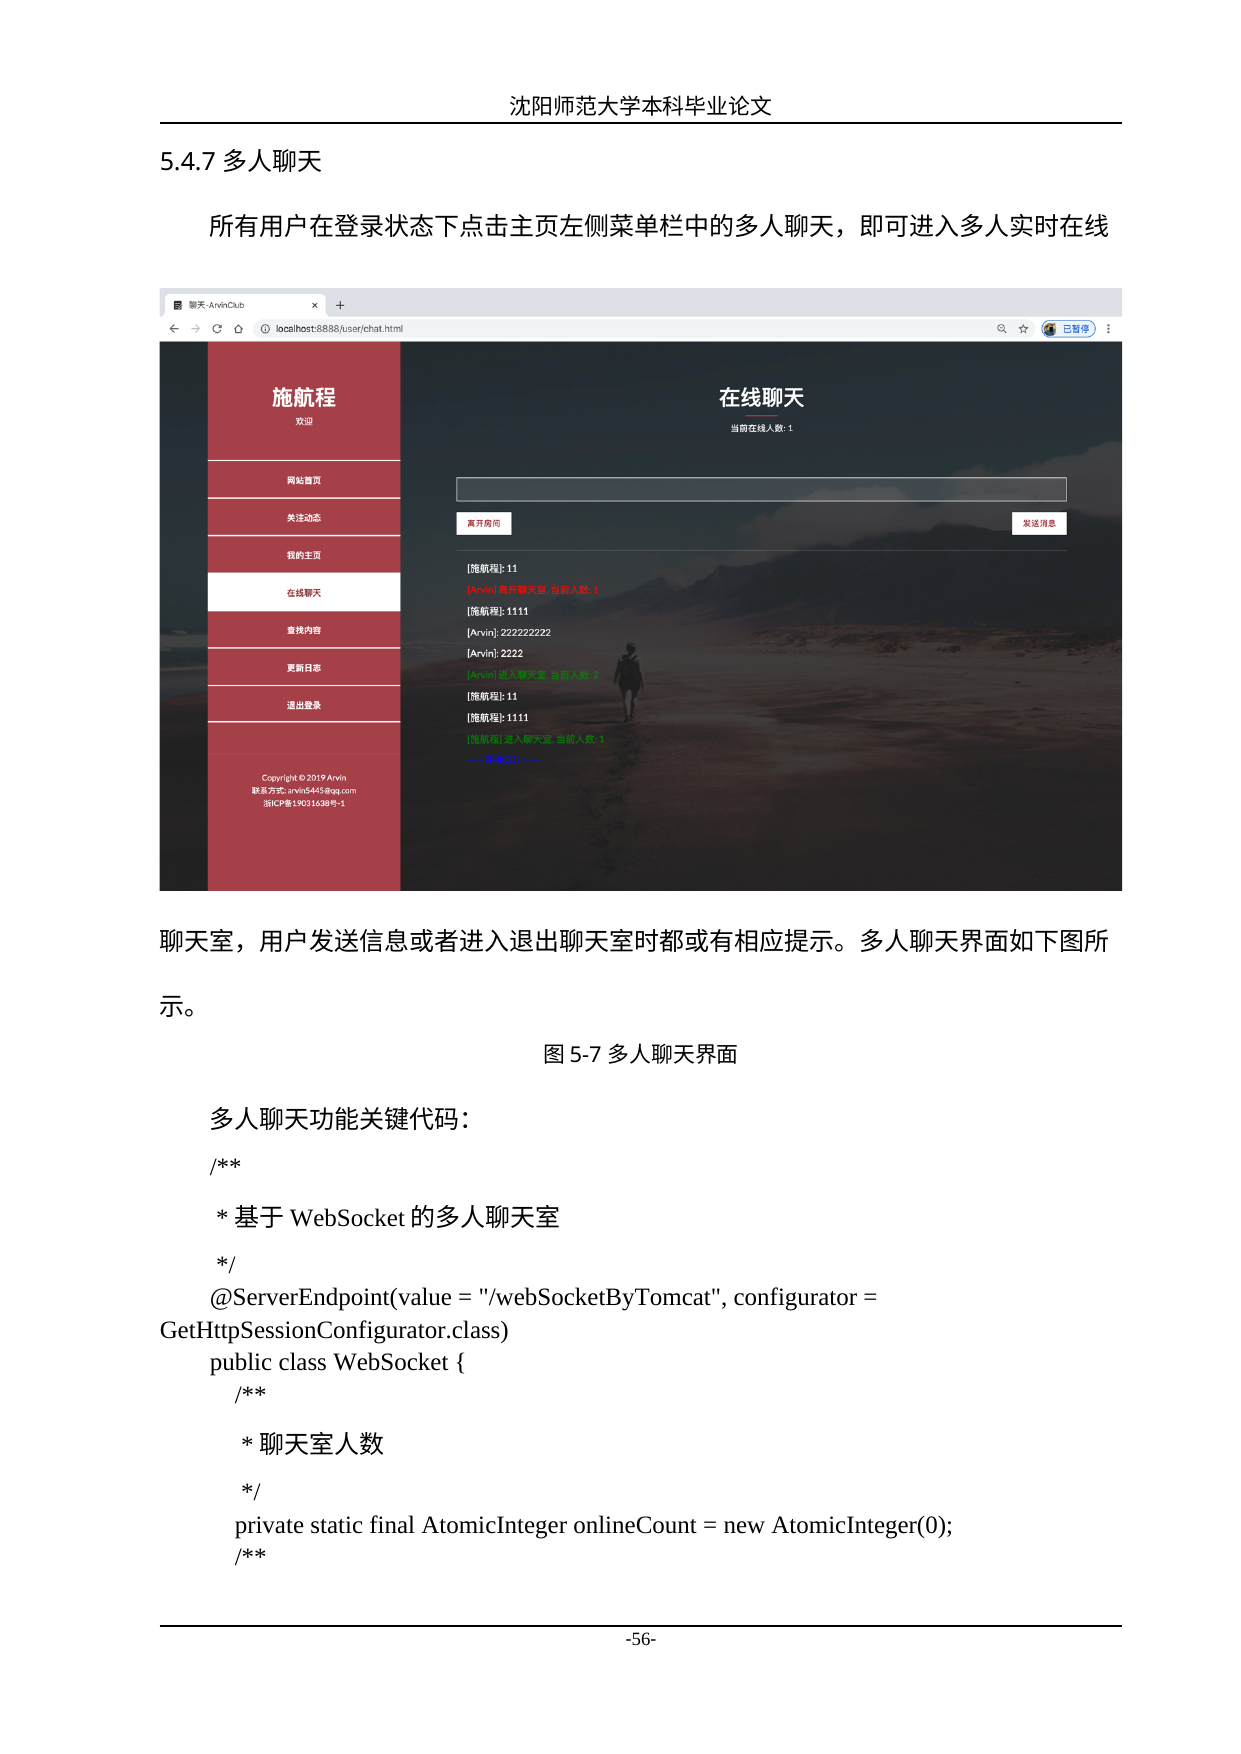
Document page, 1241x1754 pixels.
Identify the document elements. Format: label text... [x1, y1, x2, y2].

picture [159, 288, 1123, 891]
text 所有用户在登录状态下点击主页左侧菜单栏中的多人聊天，即可进入多人实时在线聊天室，用户发送信息或者进入退出聊天室时都或有相应提示。多人聊天界面如下图所示。 [159, 192, 1122, 288]
subtitle 5.4.7 多人聊天 [159, 127, 1122, 192]
text /** [159, 1378, 1122, 1411]
text */ [159, 1248, 1122, 1281]
text 所有用户在登录状态下点击主页左侧菜单栏中的多人聊天，即可进入多人实时在线聊天室，用户发送信息或者进入退出聊天室时都或有相应提示。多人聊天界面如下图所示。 [159, 891, 1122, 1037]
text */ [159, 1476, 1122, 1508]
text * 基于WebSocket的多人聊天室 [159, 1183, 1122, 1248]
text * 聊天室人数 [159, 1411, 1122, 1476]
text /** [159, 1541, 1122, 1573]
text private static final AtomicInteger onlineCount = new AtomicInteger(0); [159, 1508, 1122, 1541]
text /** [159, 1151, 1122, 1183]
text 图5-7 多人聊天界面 [159, 1037, 1122, 1070]
text @ServerEndpoint(value = "/webSocketByTomcat", configurator = GetHttpSessionConfigurator.class) [159, 1281, 1122, 1346]
text public class WebSocket { [159, 1346, 1122, 1378]
text 多人聊天功能关键代码： [159, 1086, 1122, 1151]
